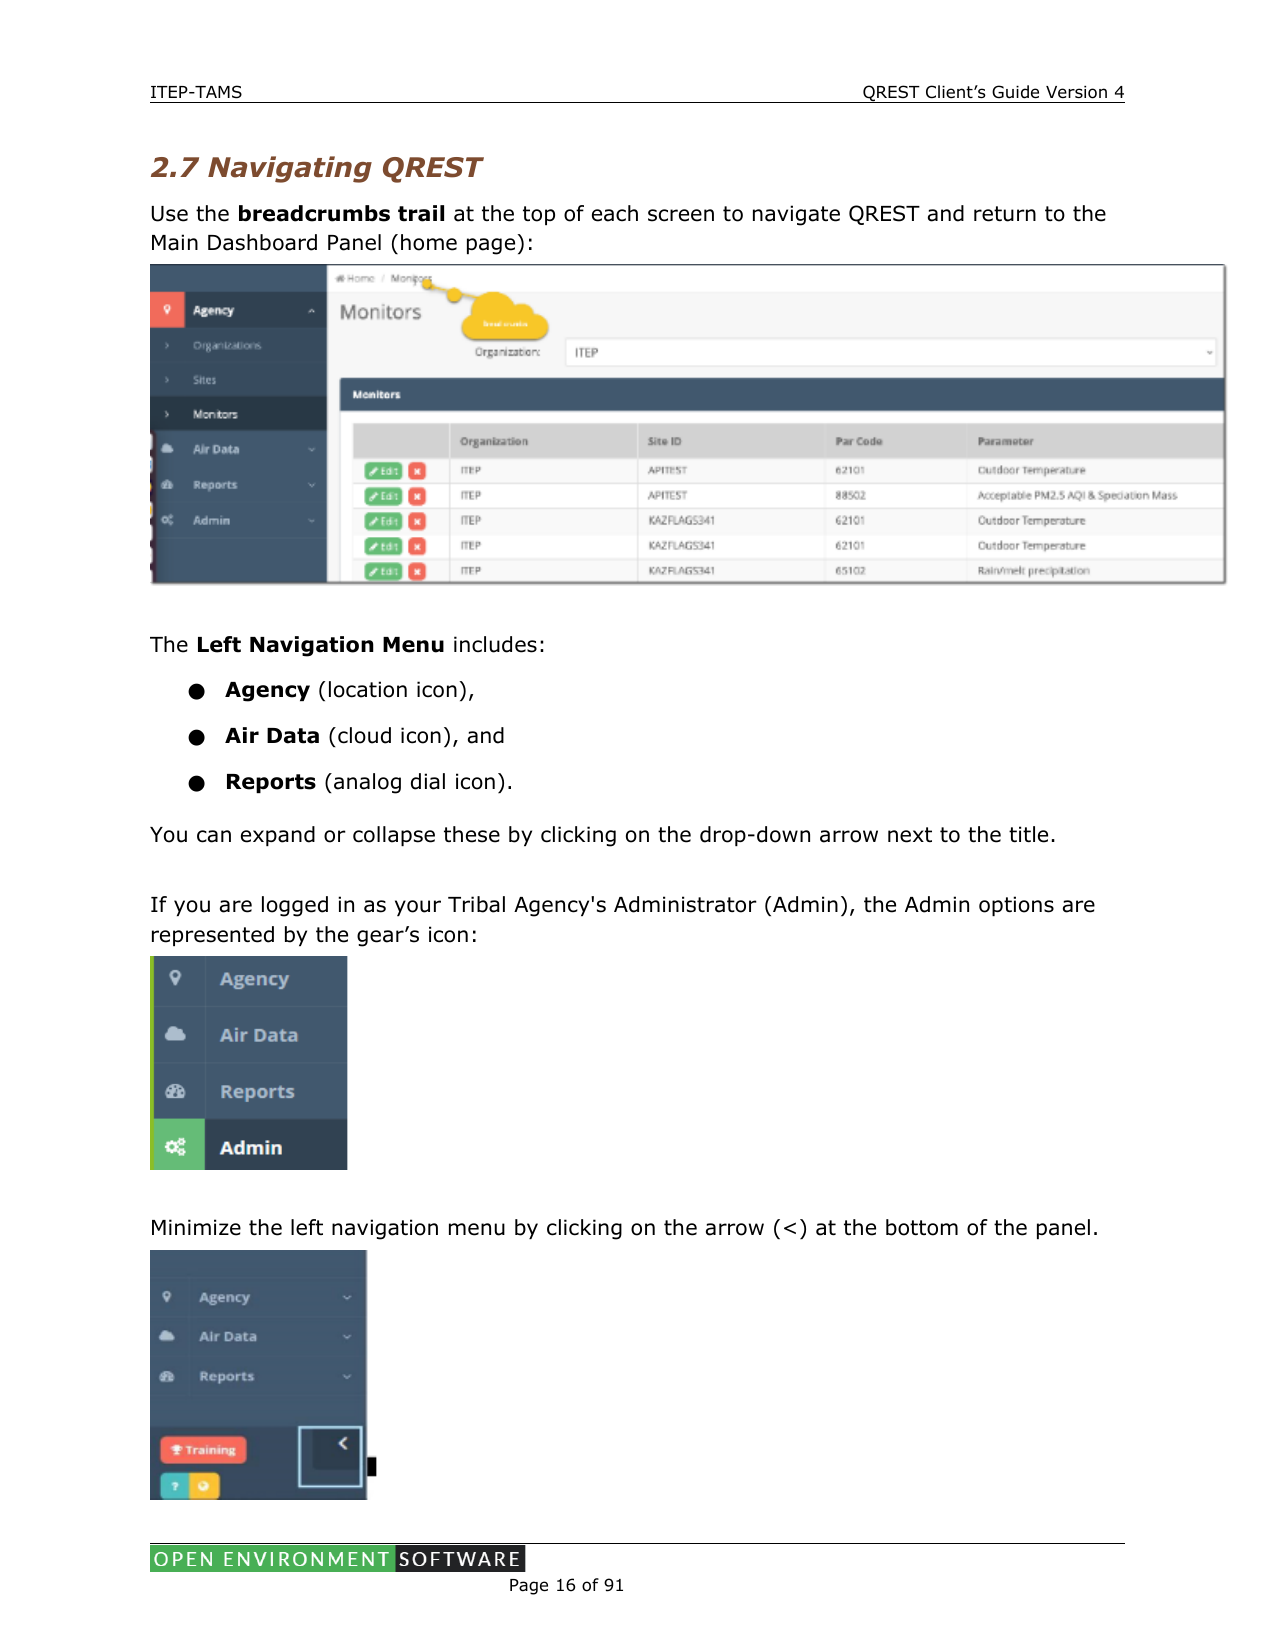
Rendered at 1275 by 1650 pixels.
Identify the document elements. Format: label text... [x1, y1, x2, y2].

picture [150, 956, 348, 1170]
picture [150, 1545, 526, 1572]
picture [150, 264, 1228, 586]
picture [150, 1250, 377, 1500]
list Air Data (cloud icon), and [187, 713, 1125, 755]
text Minimize the left navigation menu by clicking on the arrow (<) at the bottom of the panel. [150, 1214, 1125, 1240]
text If you are logged in as your Tribal Agency's Administrator (Admin), the Admin options are represented by the gear’s icon: [150, 892, 1125, 946]
text You can expand or collapse these by clicking on the drop-down arrow next to the title. [150, 821, 1125, 847]
list Reports (analog dial icon). [187, 759, 1125, 801]
text The Left Navigation Menu includes: [150, 631, 1125, 657]
list Agency (location icon), [187, 667, 1125, 709]
text Use the breadcrumbs trail at the top of each screen to navigate QREST and return to the Main Dashboard Panel (home page): [150, 200, 1125, 255]
subtitle 2.7 Navigating QREST [150, 150, 1125, 183]
